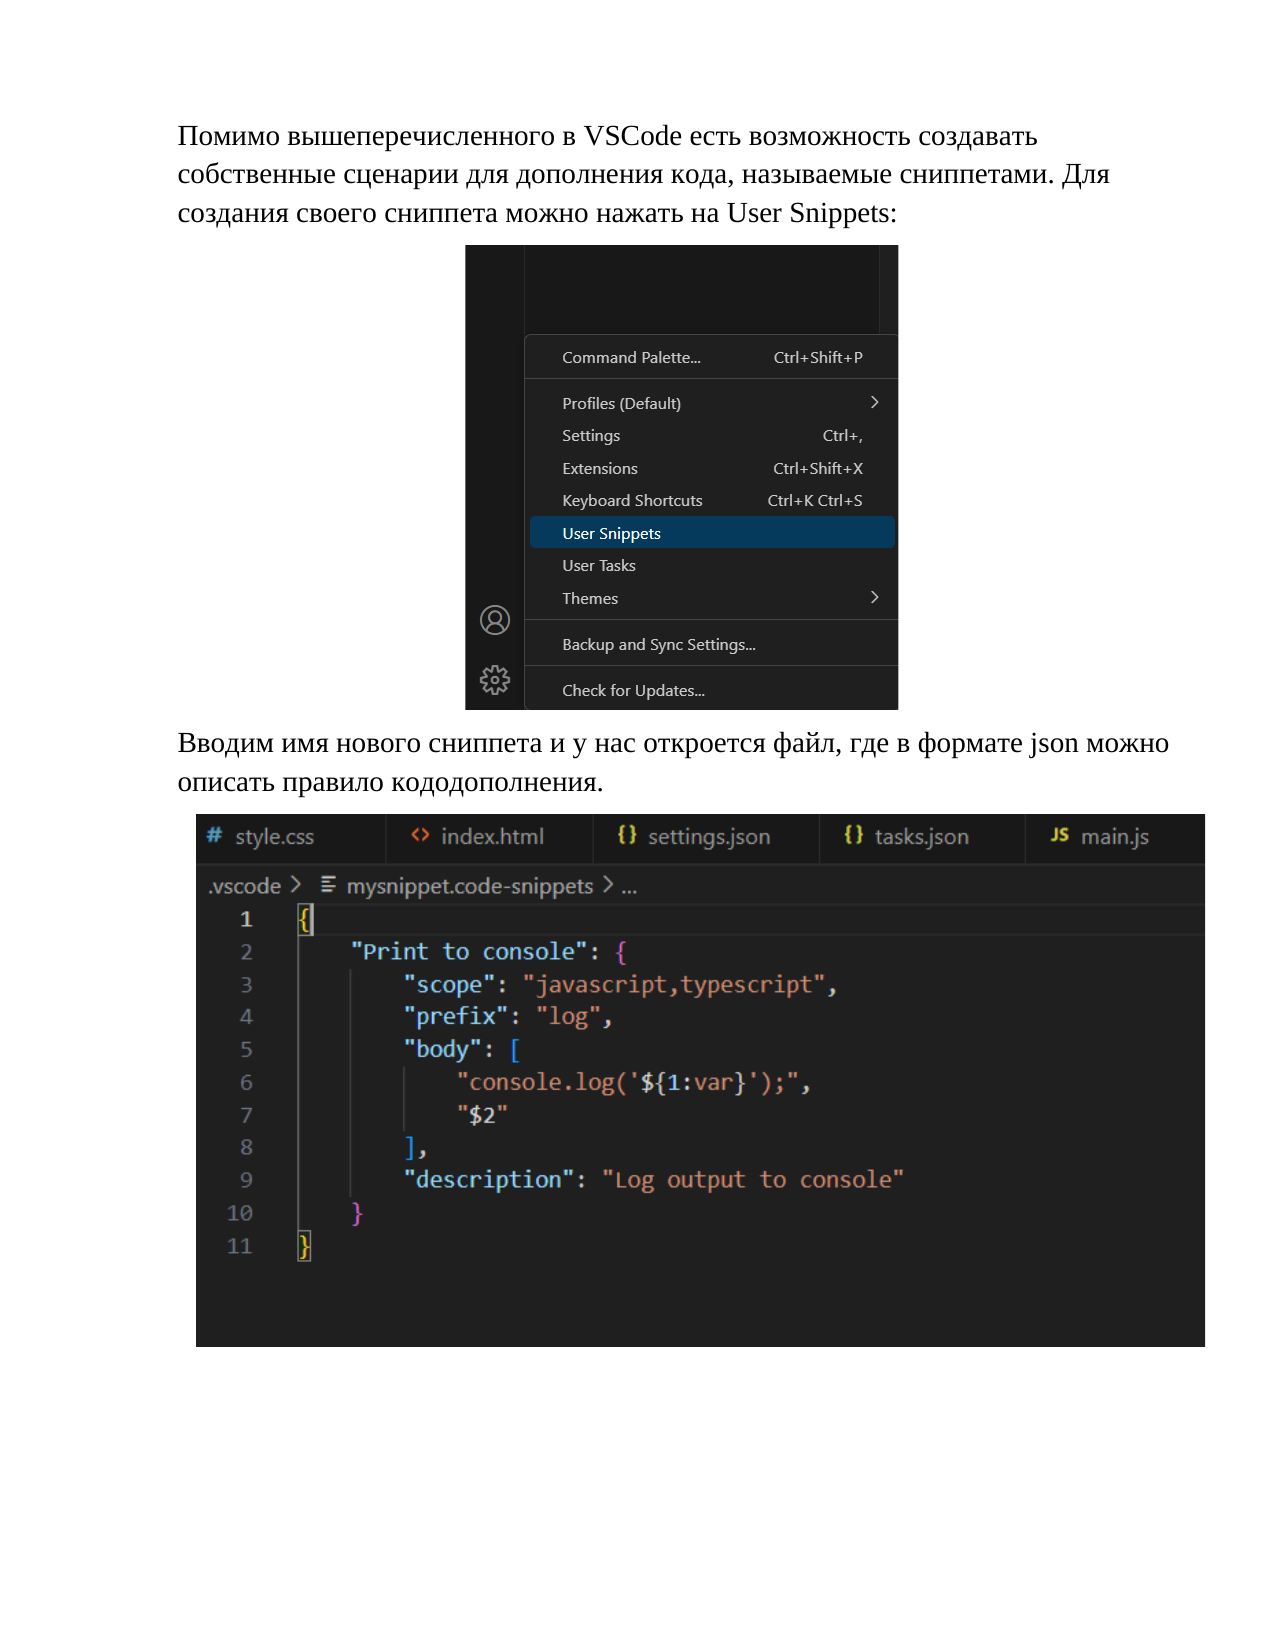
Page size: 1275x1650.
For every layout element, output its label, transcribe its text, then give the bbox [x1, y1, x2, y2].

picture [196, 814, 1206, 1347]
picture [465, 245, 899, 710]
text Помимо вышеперечисленного в VSCode есть возможность создавать собственные сценарии для дополнения кода, называемые сниппетами. Для создания своего сниппета можно нажать на User Snippets: [177, 118, 1186, 229]
text Вводим имя нового сниппета и у нас откроется файл, где в формате json можно описать правило кододополнения. [177, 726, 1186, 798]
